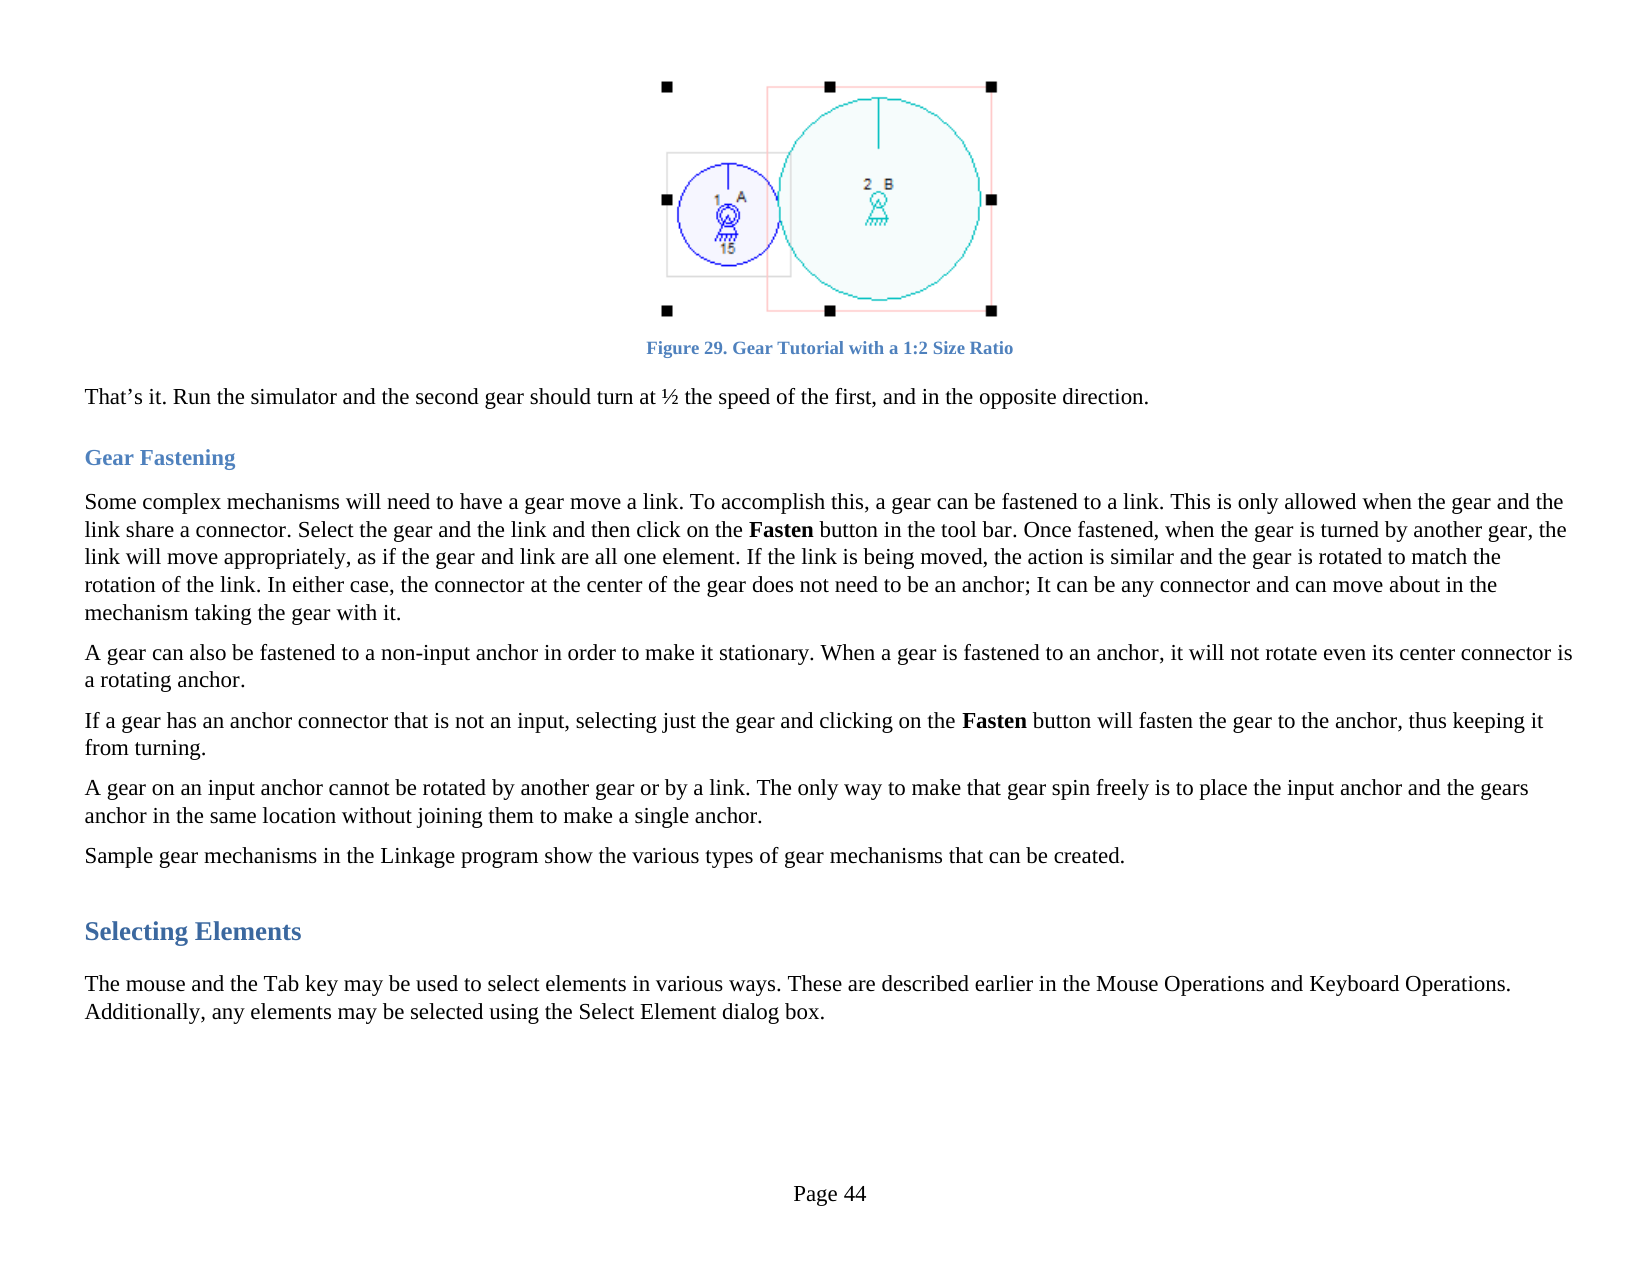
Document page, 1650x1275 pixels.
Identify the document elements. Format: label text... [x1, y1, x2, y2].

text If a gear has an anchor connector that is not an input, selecting just the gear and clicking on the Fasten button will fasten the gear to the anchor, thus keeping it from turning. [84, 707, 1575, 761]
picture [654, 75, 1005, 323]
text The mouse and the Tab key may be used to select elements in various ways. These are described earlier in the Mouse Operations and Keyboard Operations. Additionally, any elements may be selected using the Select Element dialog box. [84, 971, 1575, 1052]
text Some complex mechanisms will need to have a gear move a link. To accomplish this, a gear can be fastened to a link. This is only allowed when the gear and the link share a connector. Select the gear and the link and then click on the Fasten button in the tool bar. Once fastened, when the gear is turned by another gear, the link will move appropriately, as if the gear and link are all one element. If the link is being moved, the action is similar and the gear is rotated to match the rotation of the link. In either case, the connector at the center of the gear does not need to be an anchor; It can be any connector and can move about in the mechanism taking the gear with it. [84, 488, 1575, 625]
subtitle Gear Fastening [84, 444, 1575, 471]
text A gear can also be fastened to a non-input anchor in order to make it stationary. When a gear is fastened to an anchor, it will not rotate even its center connector is a rotating anchor. [84, 639, 1575, 693]
subtitle Selecting Elements [84, 916, 1575, 947]
text That’s it. Run the simulator and the second gear should turn at ½ the speed of the first, and in the opposite direction. [84, 383, 1575, 409]
text Figure 29. Gear Tutorial with a 1:2 Size Ratio [84, 337, 1575, 358]
text Sample gear mechanisms in the Linkage program show the various types of gear mechanisms that can be created. [84, 842, 1575, 868]
text A gear on an input anchor cannot be rotated by another gear or by a link. The only way to make that gear spin freely is to place the input anchor and the gears anchor in the same location without joining them to make a single anchor. [84, 774, 1575, 828]
